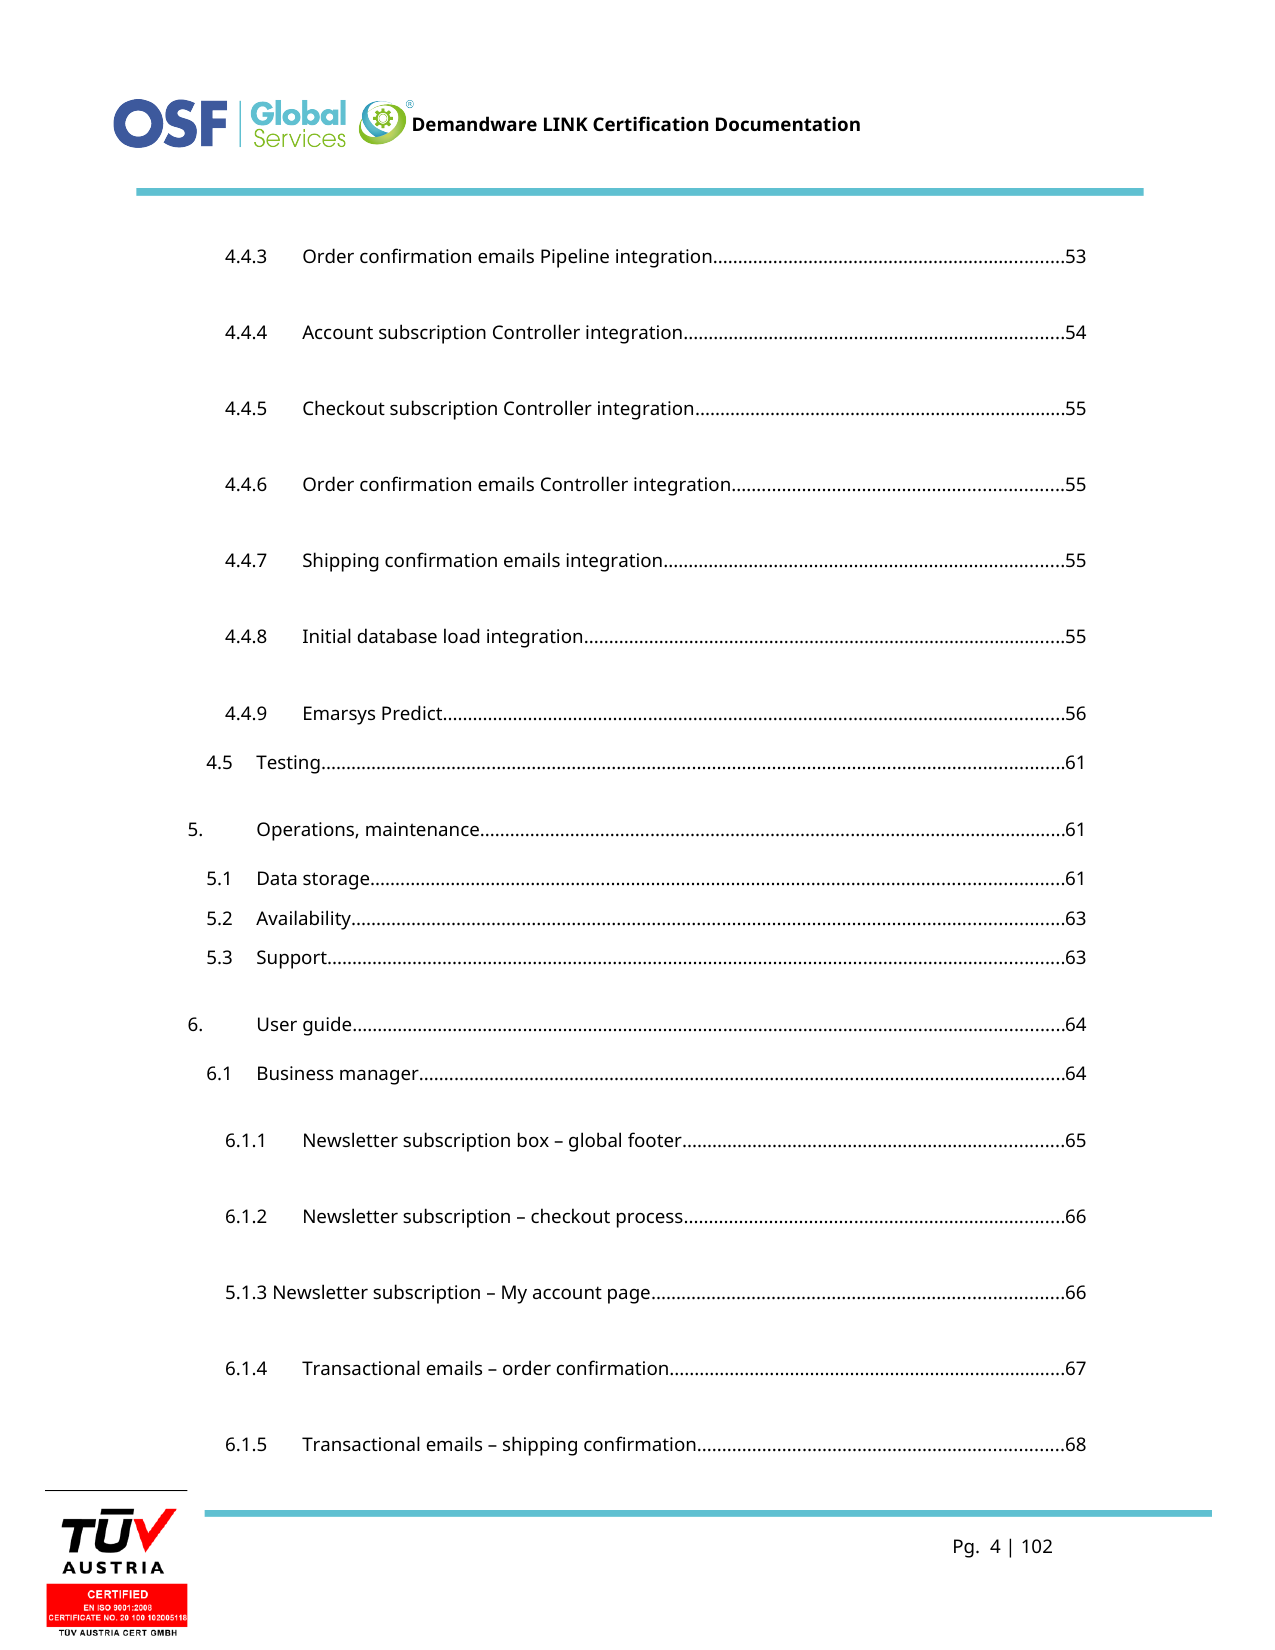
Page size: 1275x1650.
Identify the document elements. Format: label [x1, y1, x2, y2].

picture [136, 188, 1144, 196]
picture [113, 99, 414, 148]
picture [43, 1490, 187, 1634]
picture [204, 1510, 1212, 1517]
